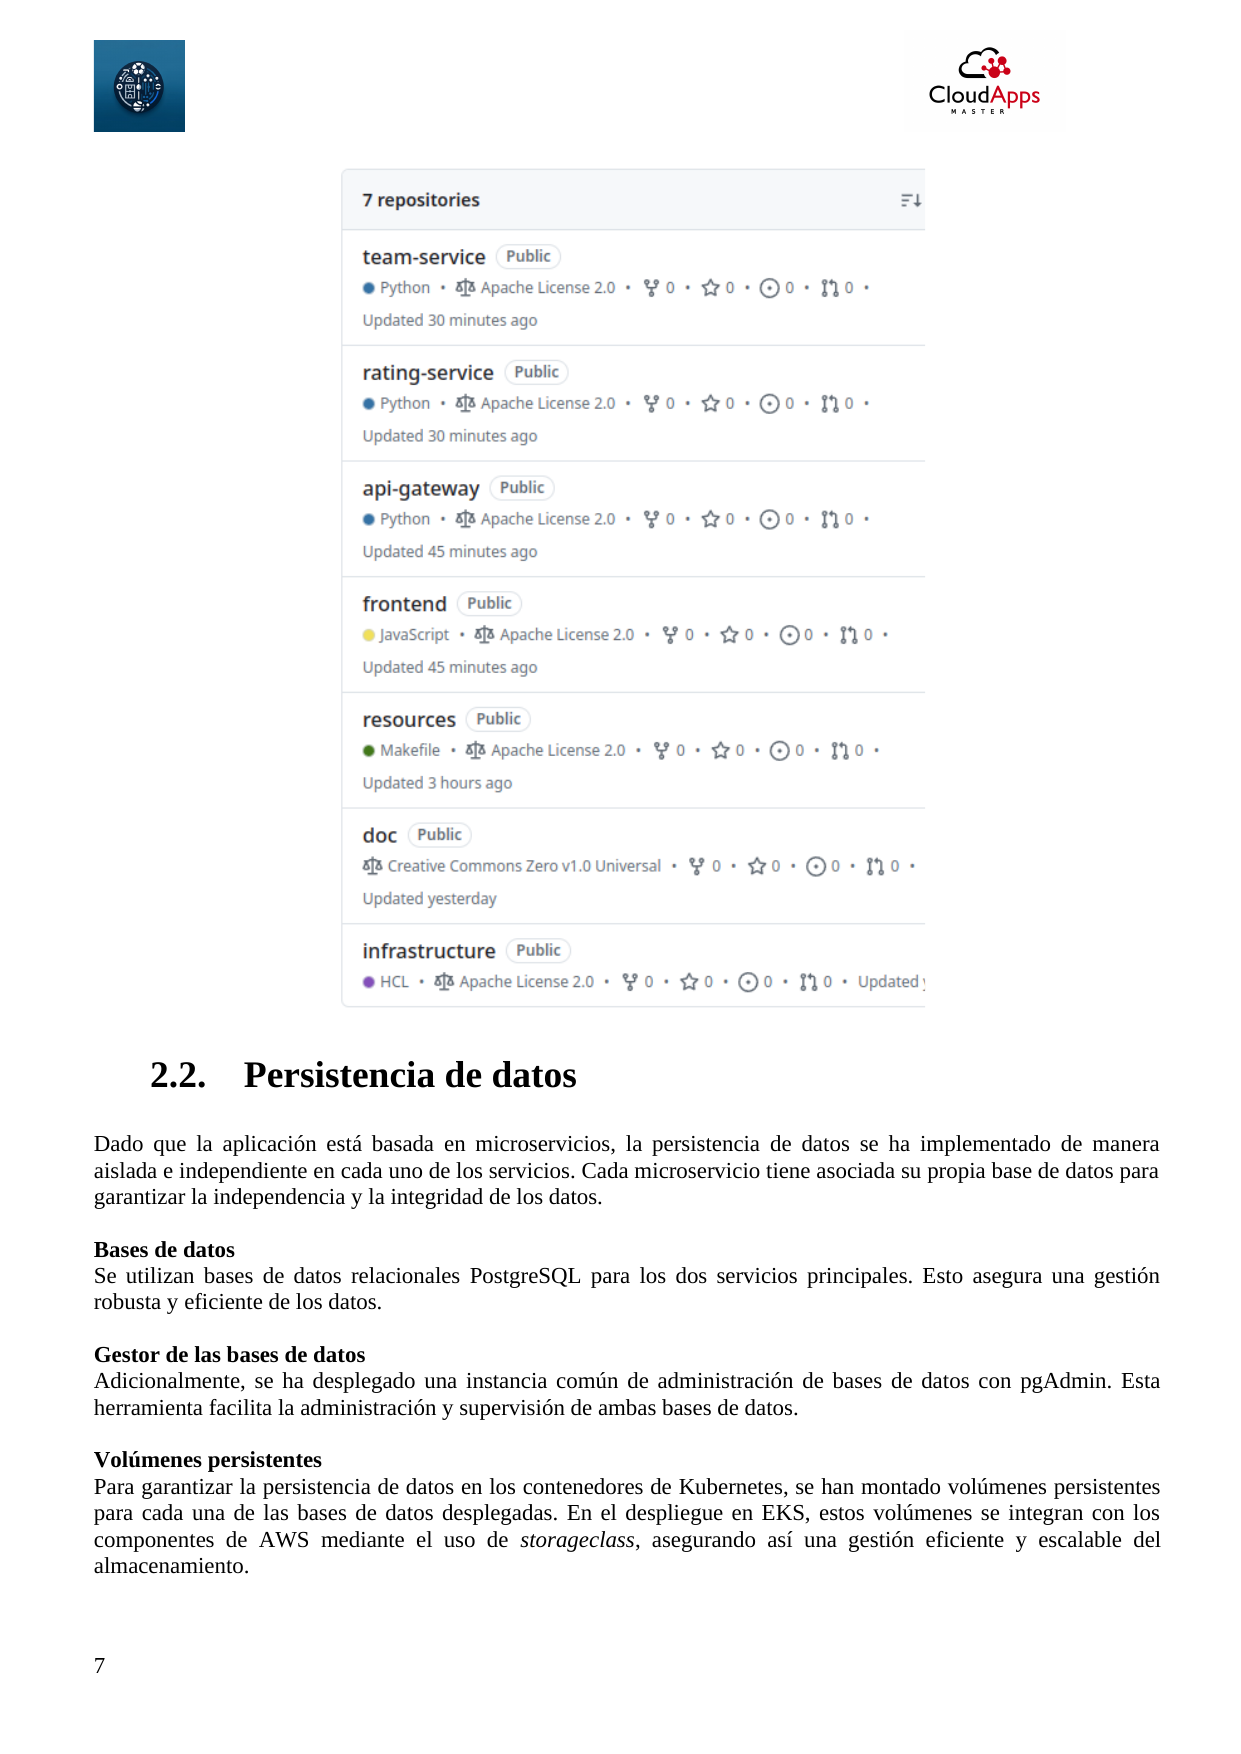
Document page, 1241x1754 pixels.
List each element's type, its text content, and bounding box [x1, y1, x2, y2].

picture [903, 30, 1066, 132]
text Para garantizar la persistencia de datos en los contenedores de Kubernetes, se han montado volúmenes persistentes para cada una de las bases de datos desplegadas. En el despliegue en EKS, estos volúmenes se integran con los componentes de AWS mediante el uso de storageclass, asegurando así una gestión eficiente y escalable del almacenamiento. [94, 1473, 1162, 1578]
picture [93, 40, 185, 132]
text Volúmenes persistentes [94, 1447, 1162, 1473]
text Dado que la aplicación está basada en microservicios, la persistencia de datos se ha implementado de manera aislada e independiente en cada uno de los servicios. Cada microservicio tiene asociada su propia base de datos para garantizar la independencia y la integridad de los datos. [94, 1130, 1162, 1209]
text Se utilizan bases de datos relacionales PostgreSQL para los dos servicios principales. Esto asegura una gestión robusta y eficiente de los datos. [94, 1262, 1162, 1315]
text Adicionalmente, se ha desplegado una instancia común de administración de bases de datos con pgAdmin. Esta herramienta facilita la administración y supervisión de ambas bases de datos. [94, 1367, 1162, 1420]
text Gestor de las bases de datos [94, 1341, 1162, 1367]
subtitle Persistencia de datos [206, 1052, 1162, 1096]
picture [330, 160, 926, 1015]
text Bases de datos [94, 1236, 1162, 1262]
